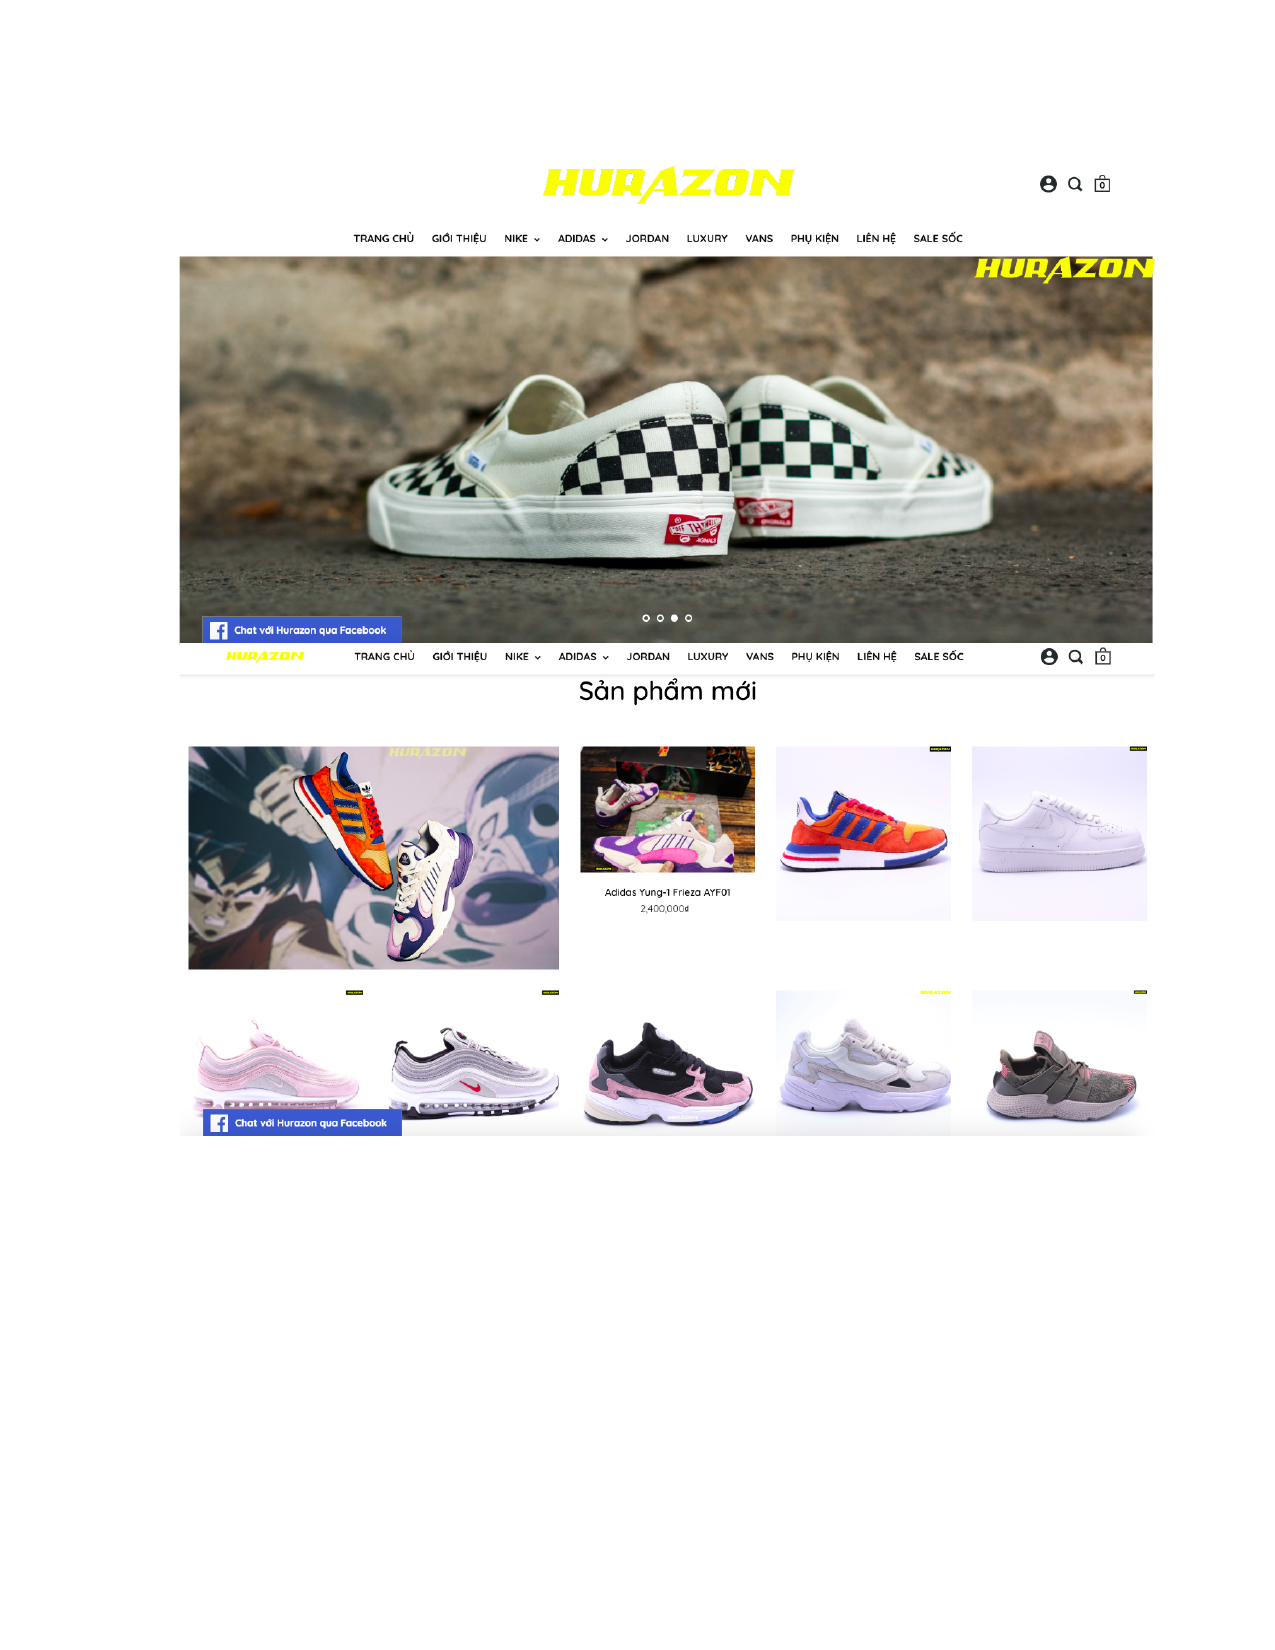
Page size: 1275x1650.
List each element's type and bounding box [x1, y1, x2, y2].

picture [179, 150, 1155, 1136]
